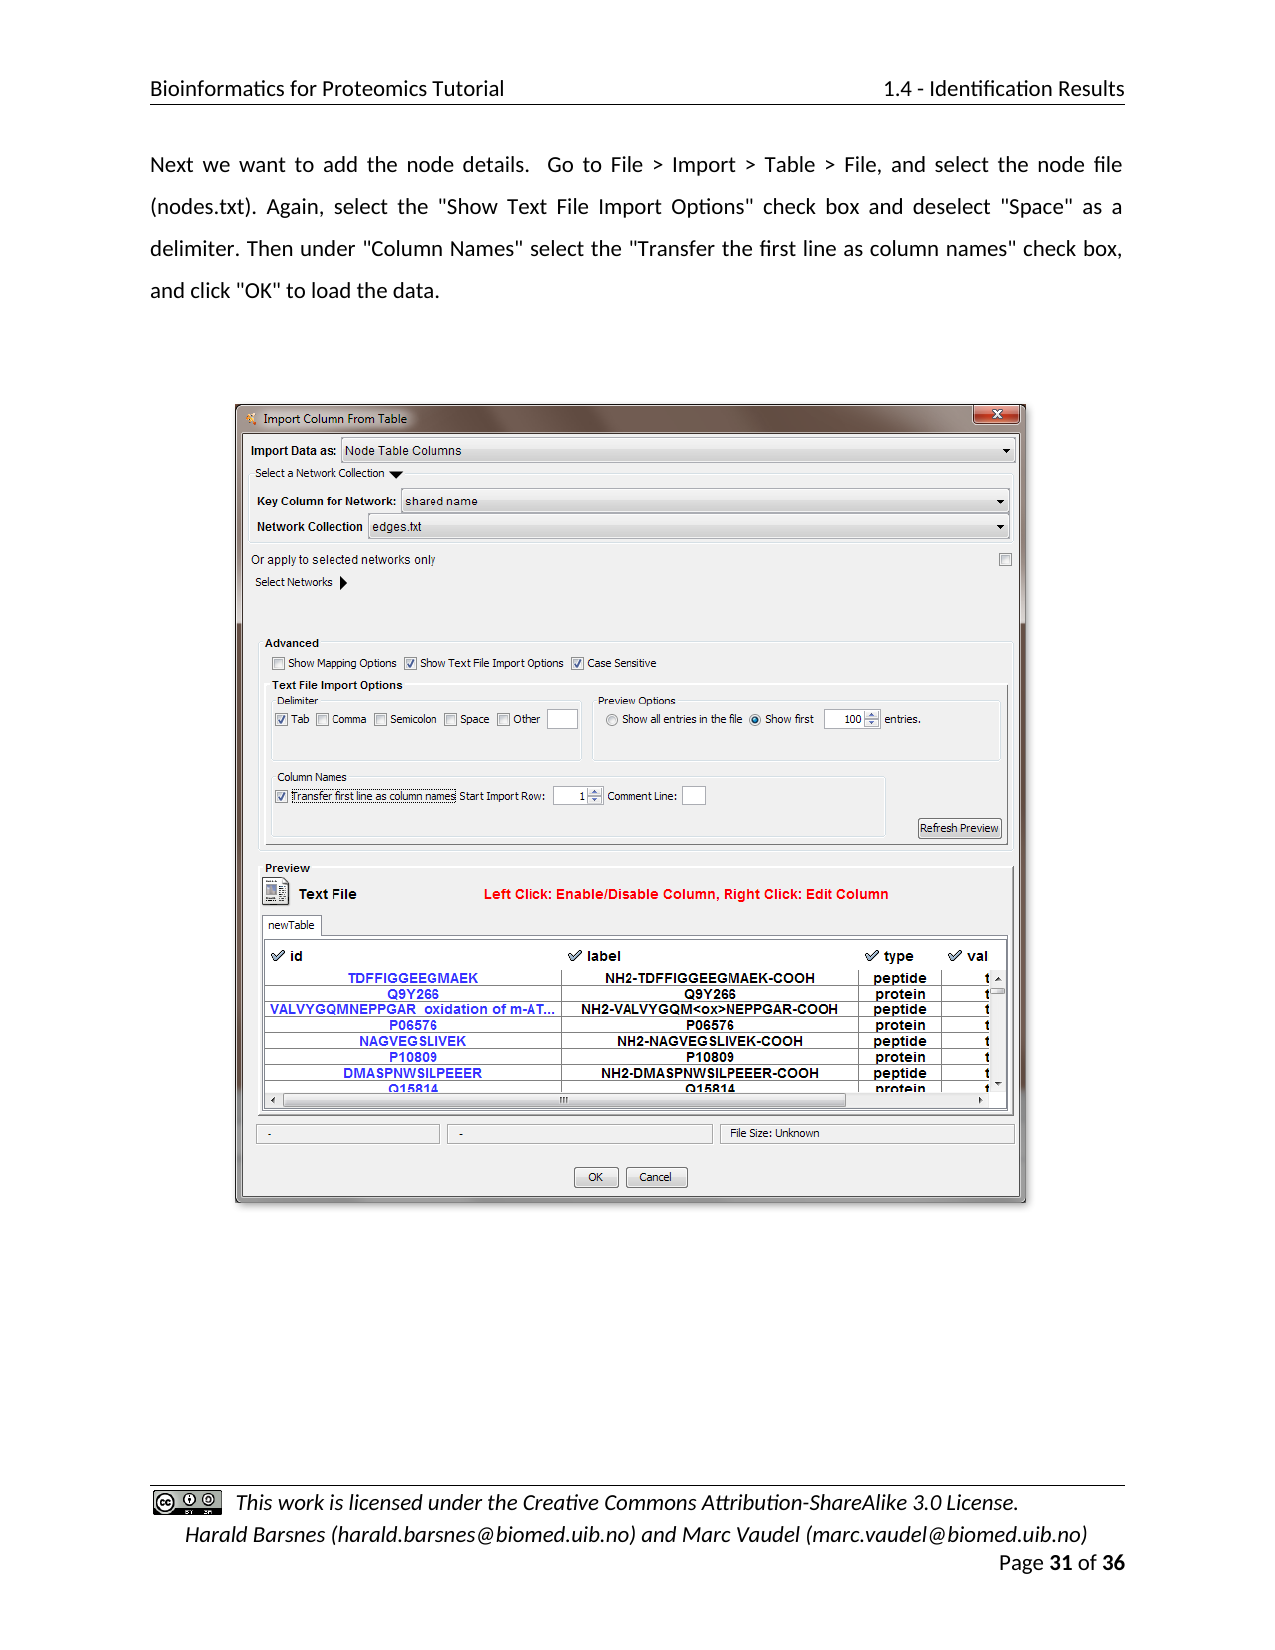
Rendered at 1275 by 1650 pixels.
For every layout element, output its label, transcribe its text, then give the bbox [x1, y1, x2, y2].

picture [235, 404, 1026, 1203]
text Next we want to add the node details. Go to File > Import > Table > File, and select the node file (nodes.txt). Again, select the "Show Text File Import Options" check box and deselect "Space" as a delimiter. Then under "Column Names" select the "Transfer the first line as column names" check box, and click "OK" to load the data. [150, 150, 1125, 304]
picture [153, 1490, 222, 1515]
